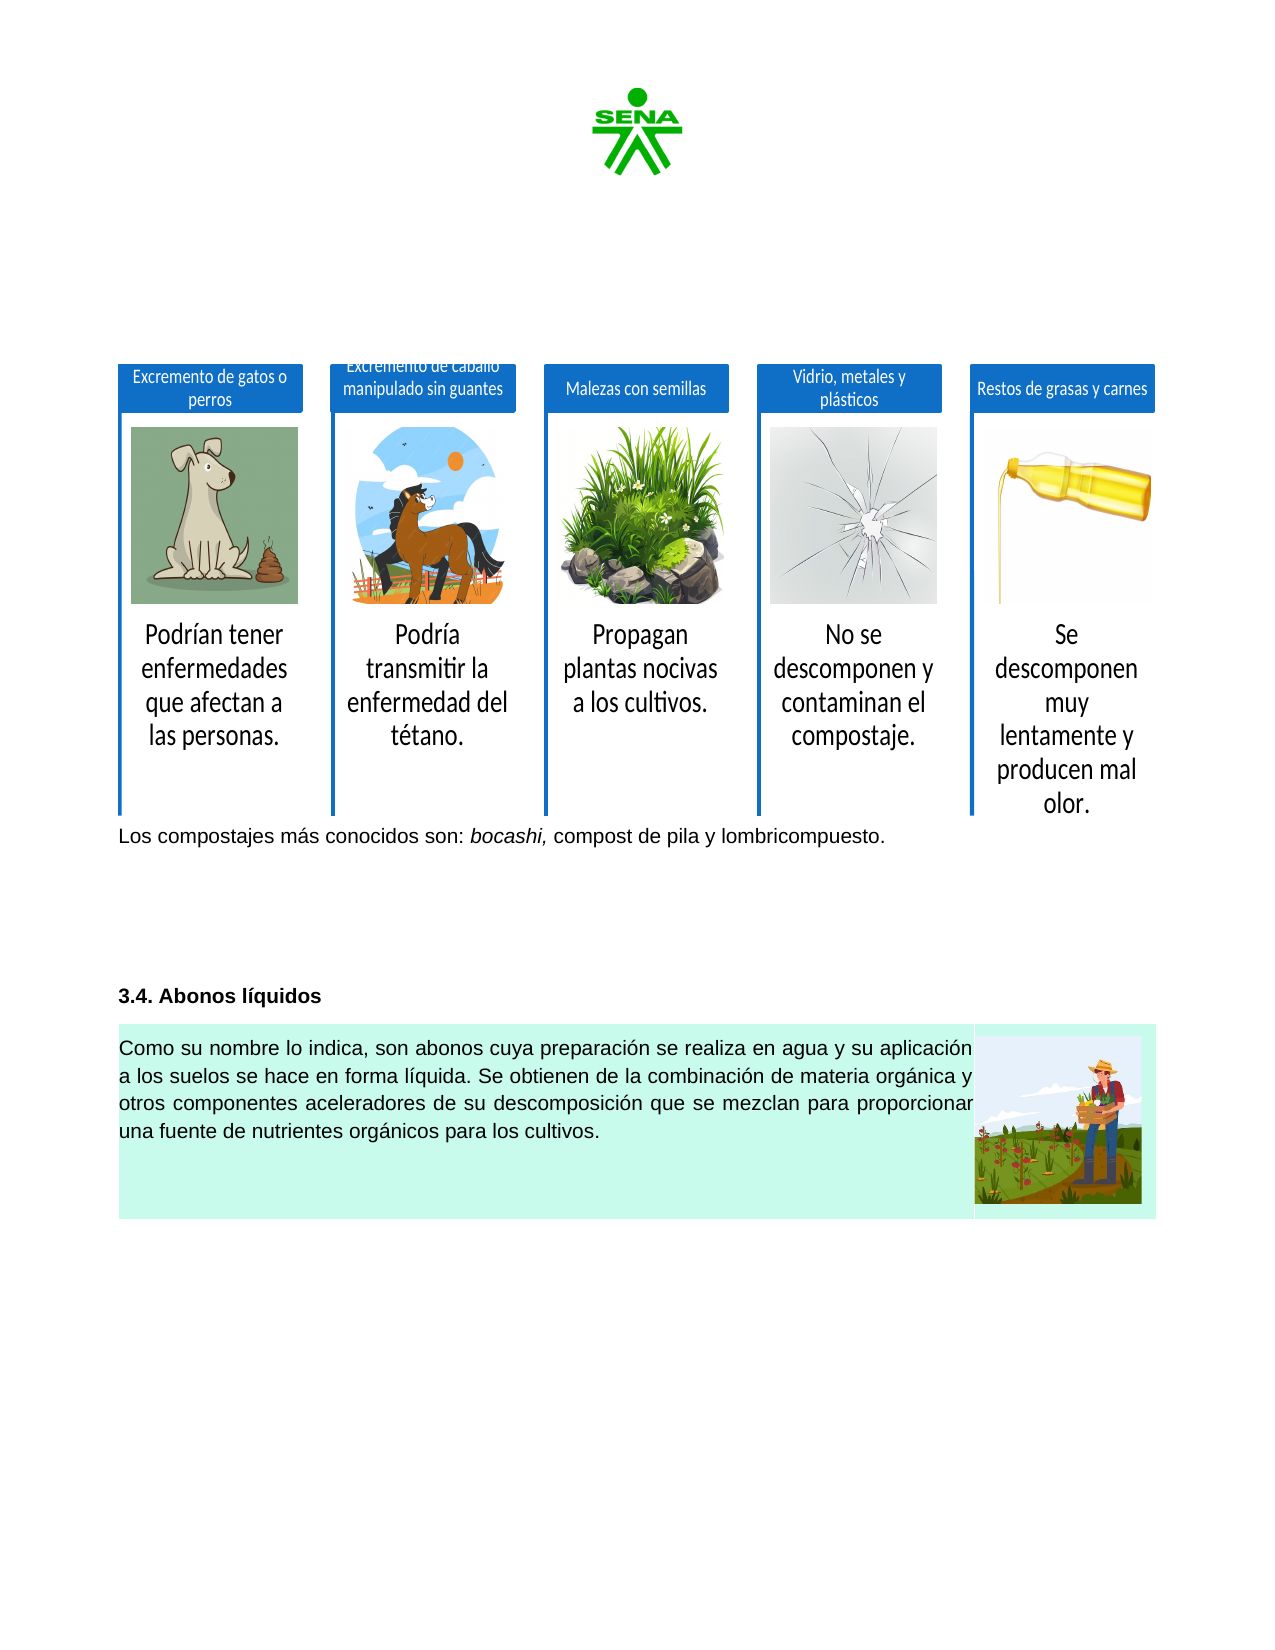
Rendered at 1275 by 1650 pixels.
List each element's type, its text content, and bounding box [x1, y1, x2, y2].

text 3.4. Abonos líquidos [118, 984, 1157, 1008]
picture [557, 427, 724, 604]
text Los compostajes más conocidos son: bocashi, compost de pila y lombricompuesto. [118, 225, 1157, 848]
picture [592, 87, 683, 176]
table_header [975, 1024, 1156, 1219]
picture [344, 427, 511, 604]
picture [770, 427, 937, 604]
picture [131, 427, 298, 604]
picture [974, 1036, 1142, 1204]
picture [983, 427, 1151, 604]
table_header Como su nombre lo indica, son abonos cuya preparación se realiza en agua y su aplicación a los suelos se hace en forma líquida. Se obtienen de la combinación de materia orgánica y otros componentes aceleradores de su descomposición que se mezclan para proporcionar una fuente de nutrientes orgánicos para los cultivos. [119, 1024, 974, 1219]
